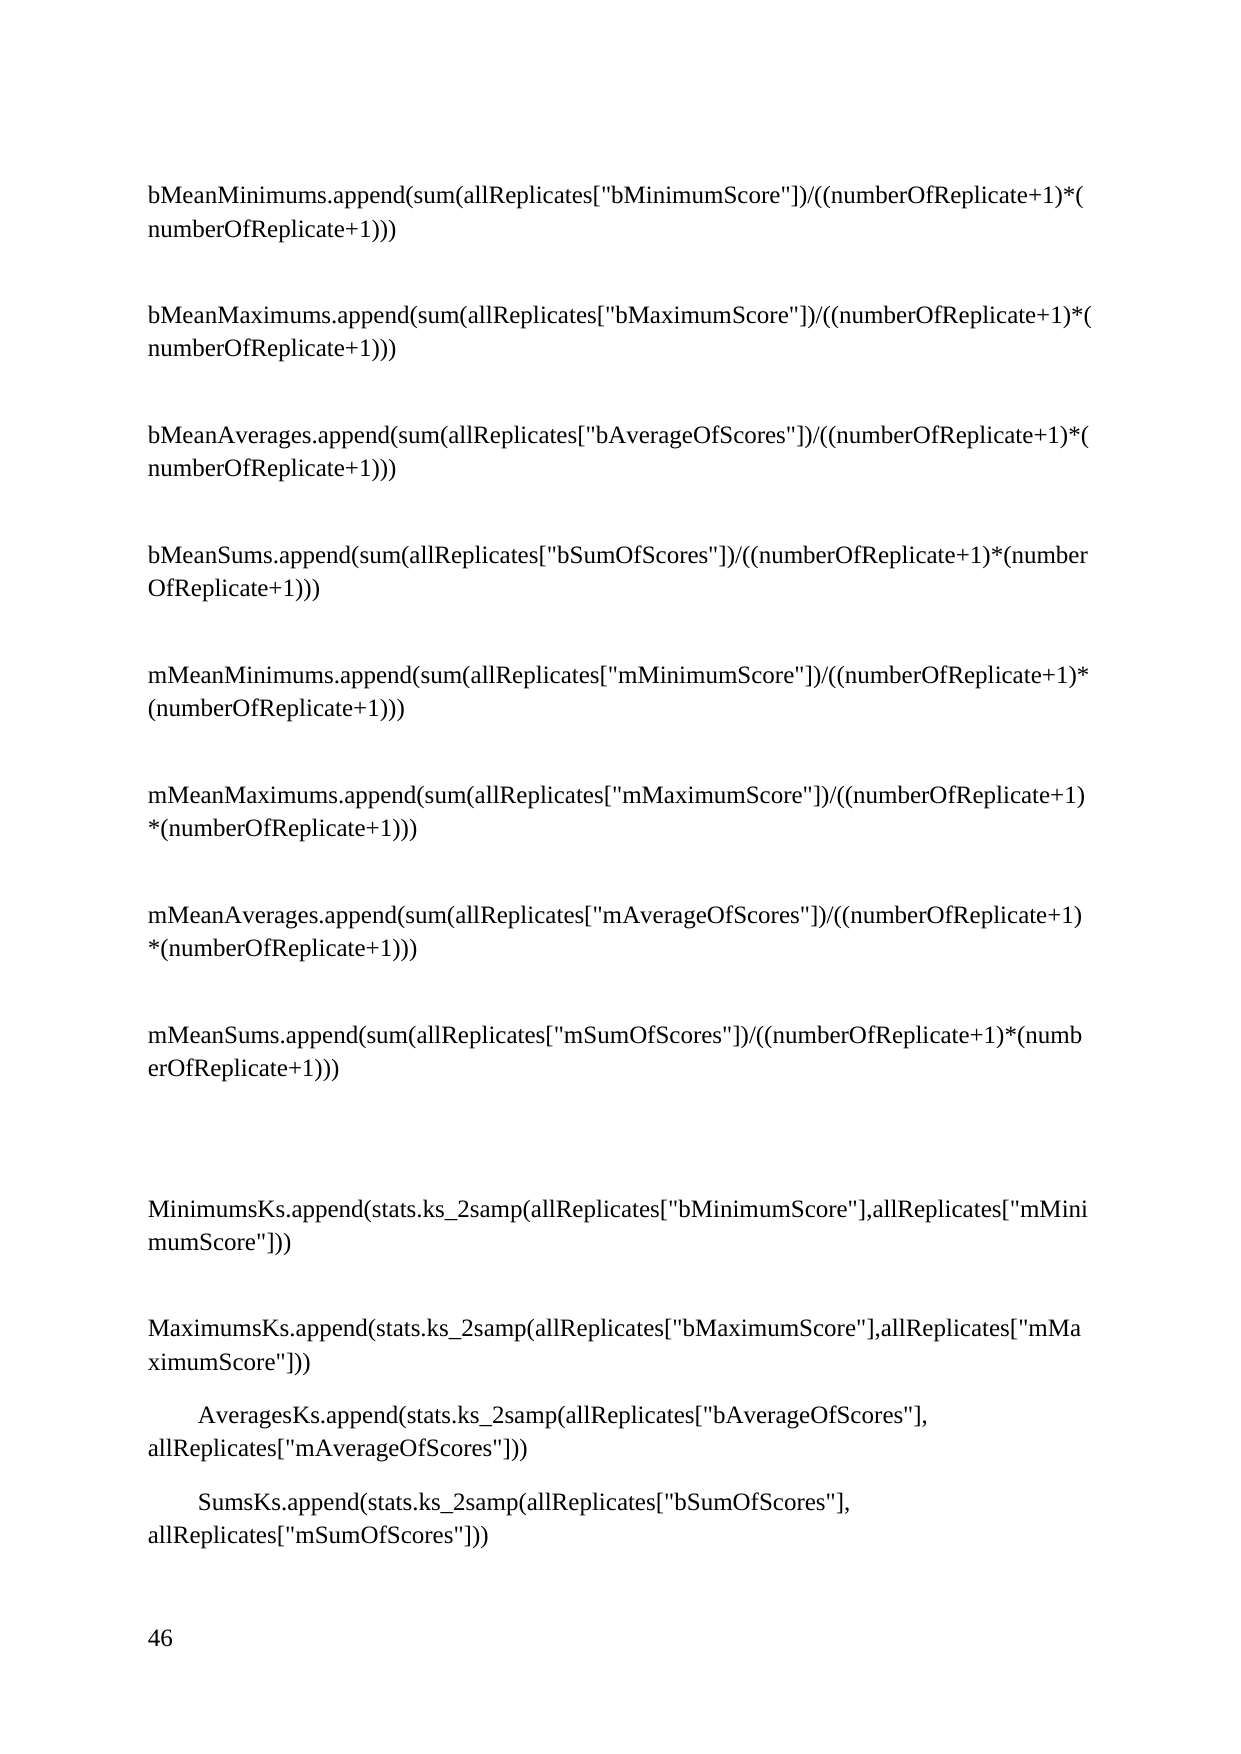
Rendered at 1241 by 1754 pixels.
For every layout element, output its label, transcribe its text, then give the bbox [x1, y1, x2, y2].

text mMeanMaximums.append(sum(allReplicates["mMaximumScore"])/((numberOfReplicate+1)*(numberOfReplicate+1))) [148, 747, 1093, 842]
text bMeanMaximums.append(sum(allReplicates["bMaximumScore"])/((numberOfReplicate+1)*(numberOfReplicate+1))) [148, 267, 1093, 362]
text mMeanAverages.append(sum(allReplicates["mAverageOfScores"])/((numberOfReplicate+1)*(numberOfReplicate+1))) [148, 867, 1093, 962]
text bMeanAverages.append(sum(allReplicates["bAverageOfScores"])/((numberOfReplicate+1)*(numberOfReplicate+1))) [148, 387, 1093, 482]
text AveragesKs.append(stats.ks_2samp(allReplicates["bAverageOfScores"], allReplicates["mAverageOfScores"])) [148, 1400, 1093, 1462]
text bMeanMinimums.append(sum(allReplicates["bMinimumScore"])/((numberOfReplicate+1)*(numberOfReplicate+1))) [148, 148, 1093, 242]
text mMeanSums.append(sum(allReplicates["mSumOfScores"])/((numberOfReplicate+1)*(numberOfReplicate+1))) [148, 987, 1093, 1082]
text MinimumsKs.append(stats.ks_2samp(allReplicates["bMinimumScore"],allReplicates["mMinimumScore"])) [148, 1161, 1093, 1255]
text SumsKs.append(stats.ks_2samp(allReplicates["bSumOfScores"], allReplicates["mSumOfScores"])) [148, 1487, 1093, 1549]
text bMeanSums.append(sum(allReplicates["bSumOfScores"])/((numberOfReplicate+1)*(numberOfReplicate+1))) [148, 507, 1093, 602]
text mMeanMinimums.append(sum(allReplicates["mMinimumScore"])/((numberOfReplicate+1)*(numberOfReplicate+1))) [148, 627, 1093, 722]
text MaximumsKs.append(stats.ks_2samp(allReplicates["bMaximumScore"],allReplicates["mMaximumScore"])) [148, 1281, 1093, 1375]
